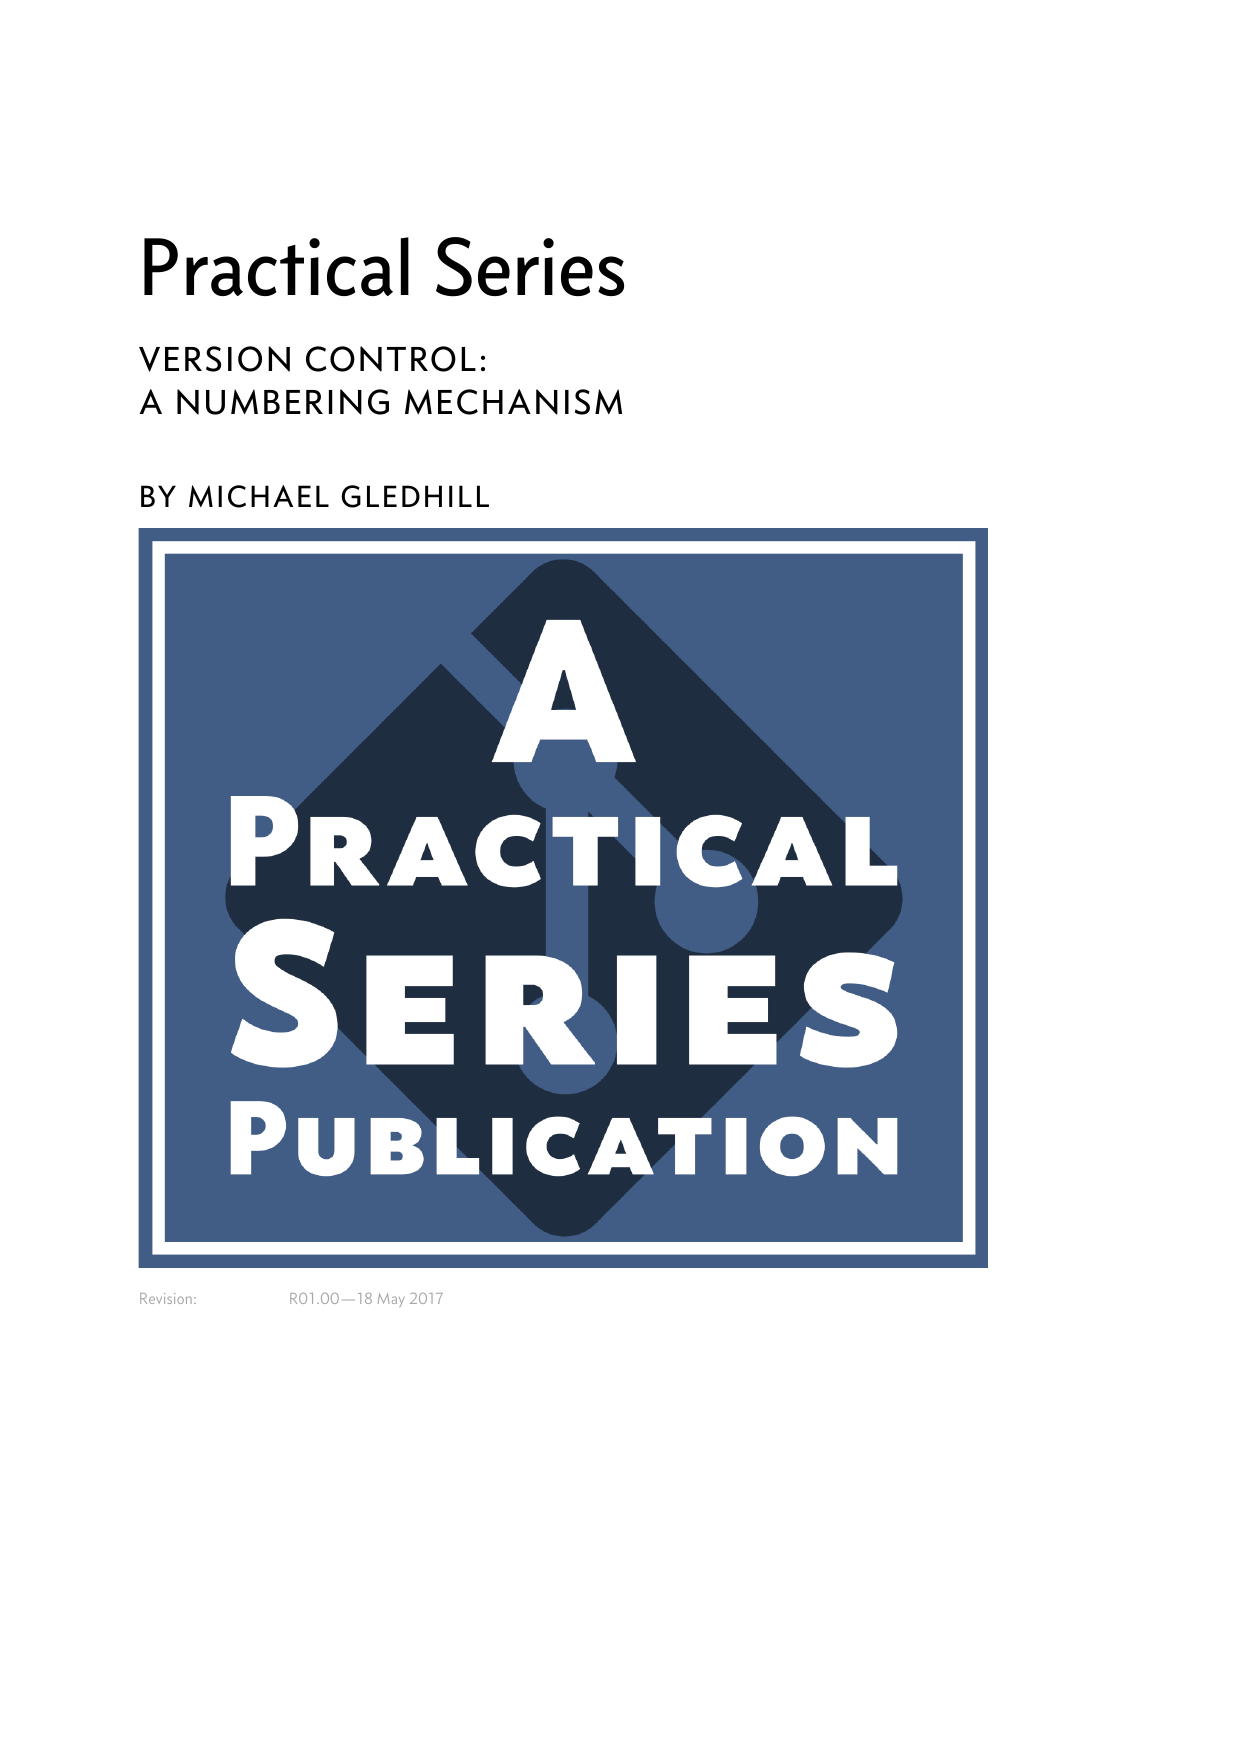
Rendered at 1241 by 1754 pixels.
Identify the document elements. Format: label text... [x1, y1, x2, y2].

text By Michael Gledhill [139, 478, 966, 516]
table_header Revision: R01.00—18 May 2017 [139, 1268, 988, 1340]
text Practical Series [139, 216, 966, 317]
picture [138, 528, 988, 1268]
text Version Control: A numbering mechanism [139, 338, 966, 423]
